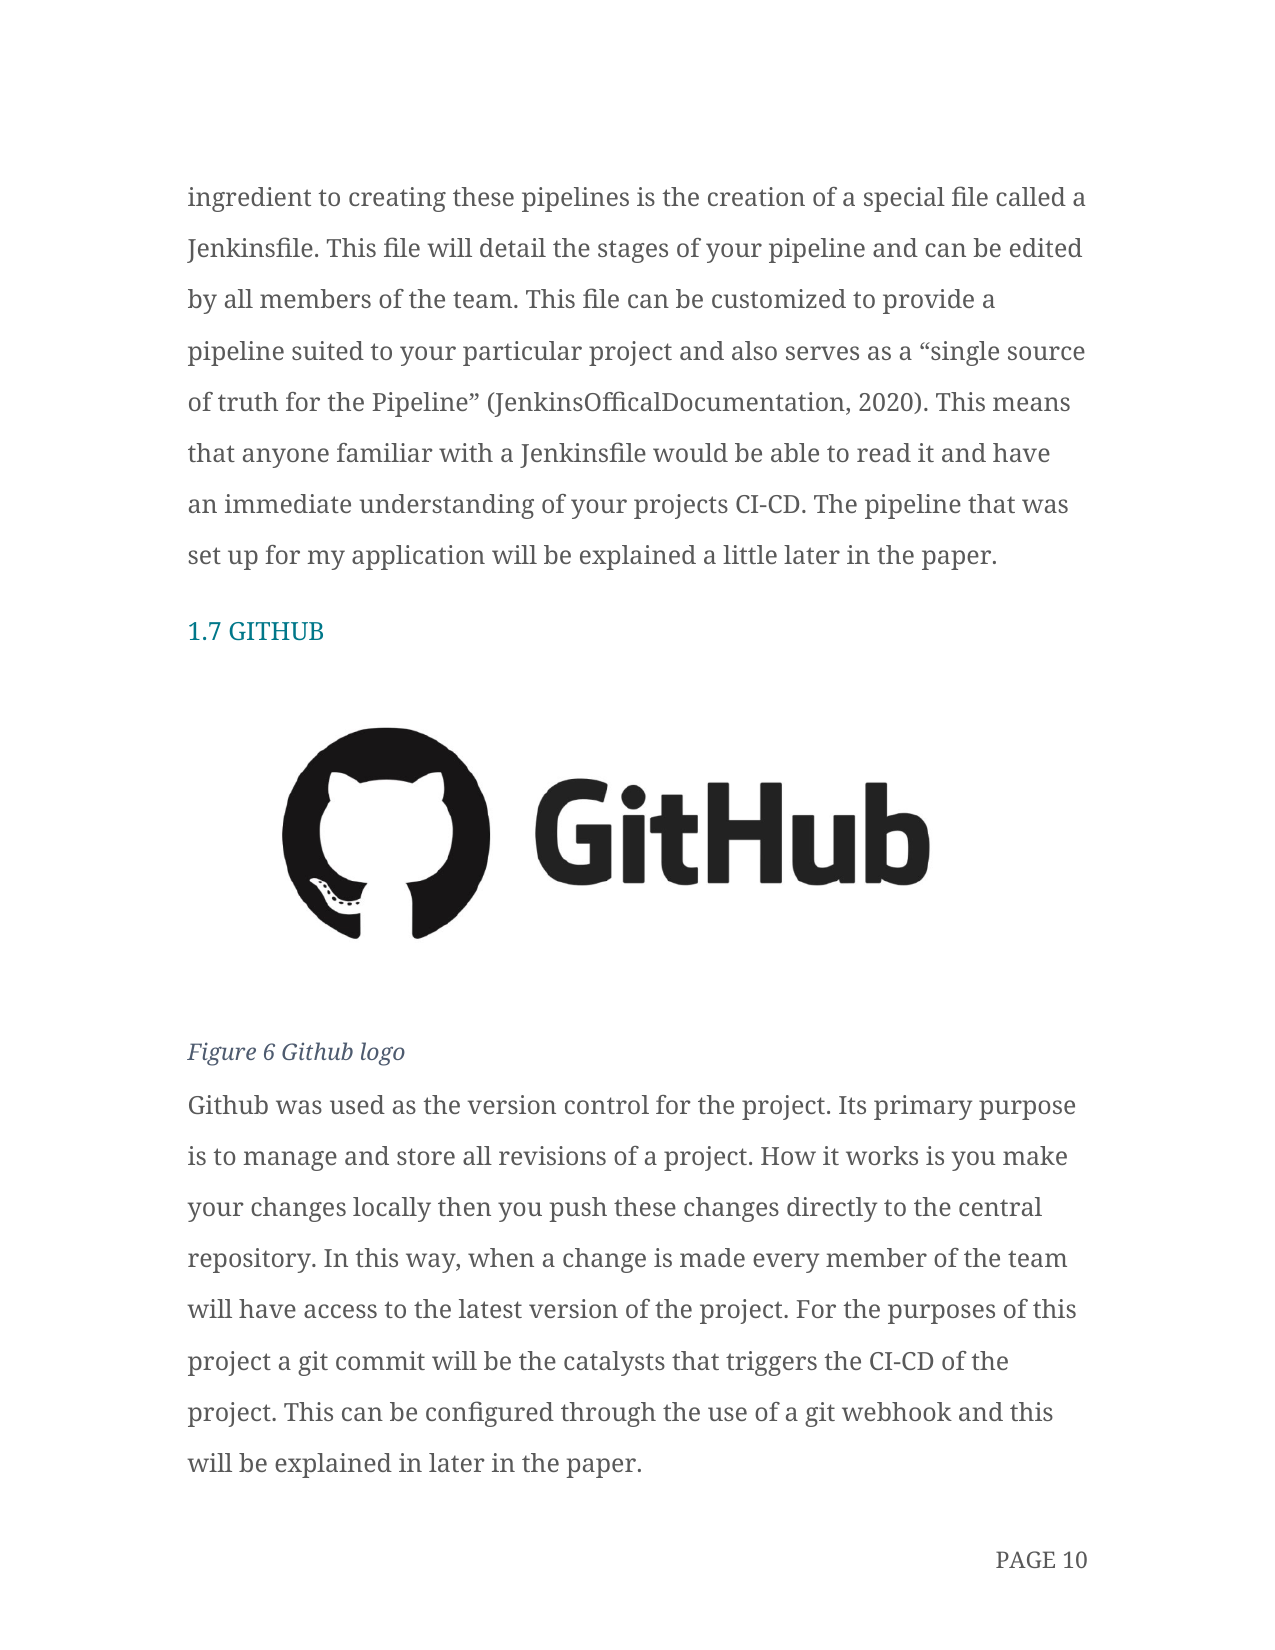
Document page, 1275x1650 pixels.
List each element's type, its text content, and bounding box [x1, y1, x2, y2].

text Github was used as the version control for the project. Its primary purpose is to manage and store all revisions of a project. How it works is you make your changes locally then you push these changes directly to the central repository. In this way, when a change is made every member of the team will have access to the latest version of the project. For the purposes of this project a git commit will be the catalysts that triggers the CI-CD of the project. This can be configured through the use of a git webhook and this will be explained in later in the paper. [187, 1088, 1087, 1479]
subtitle 1.7 Github [187, 613, 1087, 647]
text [187, 180, 1087, 571]
text Figure 6 Github logo [187, 1036, 1087, 1067]
picture [187, 663, 1088, 1012]
